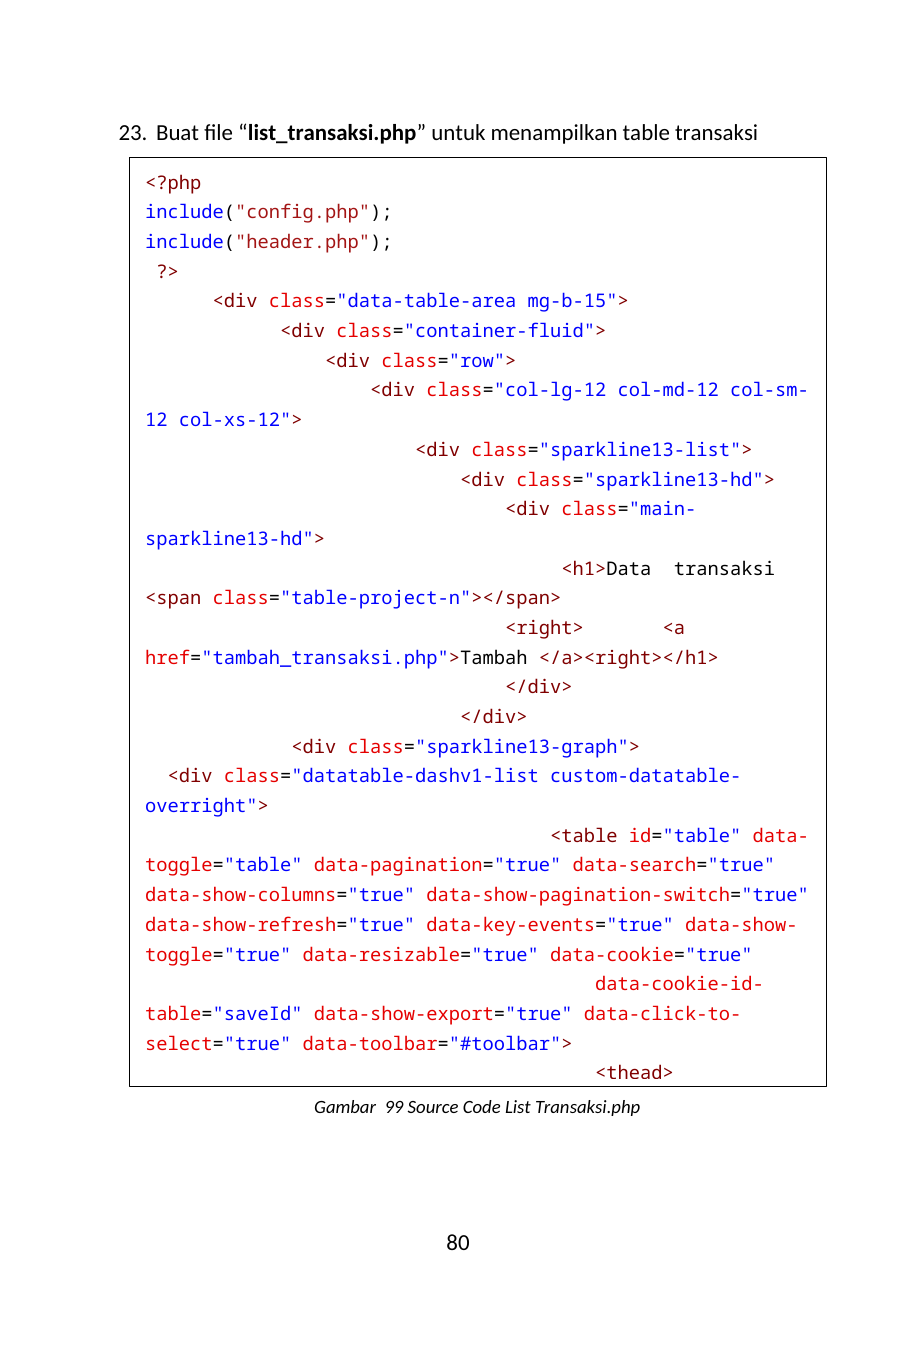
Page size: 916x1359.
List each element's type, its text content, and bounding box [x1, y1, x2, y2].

list Buat file “list_transaksi.php” untuk menampilkan table transaksi [118, 118, 827, 146]
